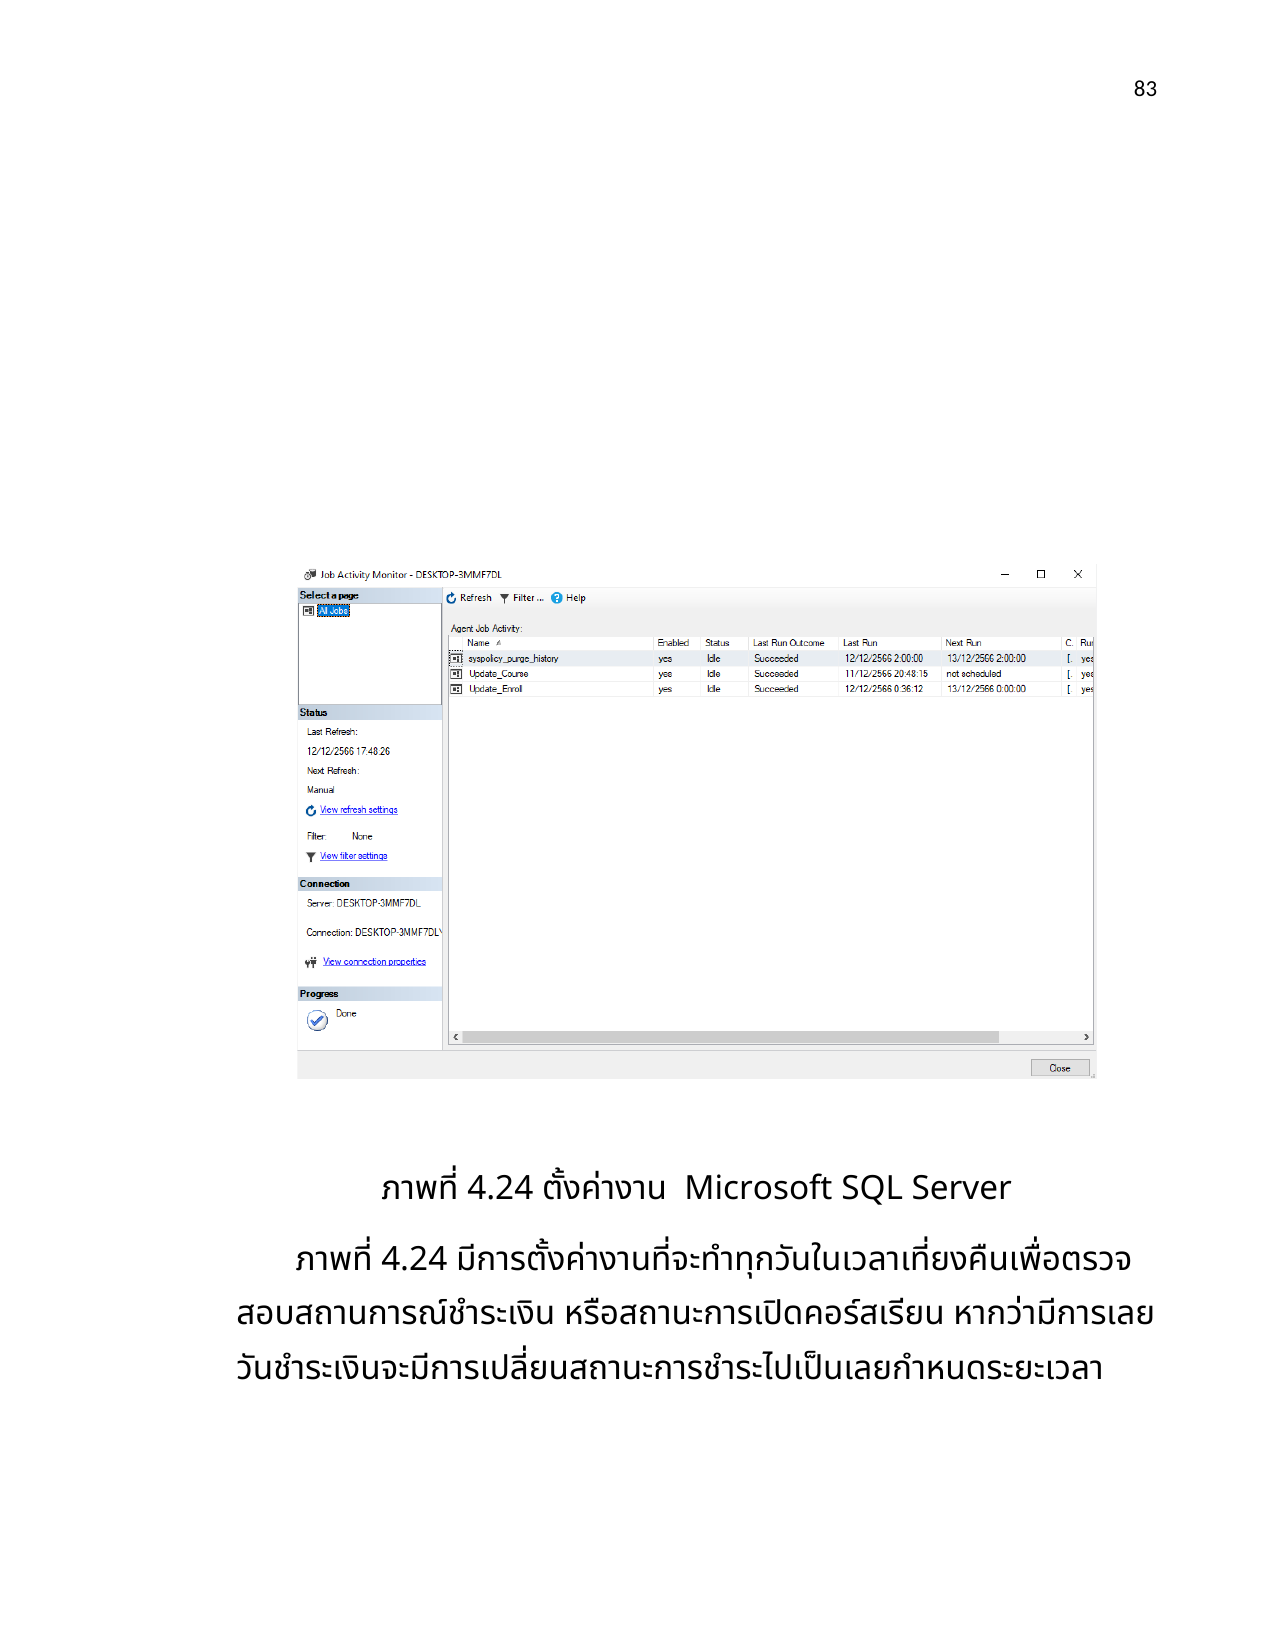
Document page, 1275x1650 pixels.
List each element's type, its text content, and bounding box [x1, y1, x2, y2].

text ภาพที่ 4.24 ตั้งค่างาน Microsoft SQL Server [236, 1163, 1157, 1214]
picture [297, 564, 1097, 1079]
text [236, 1235, 1157, 1394]
